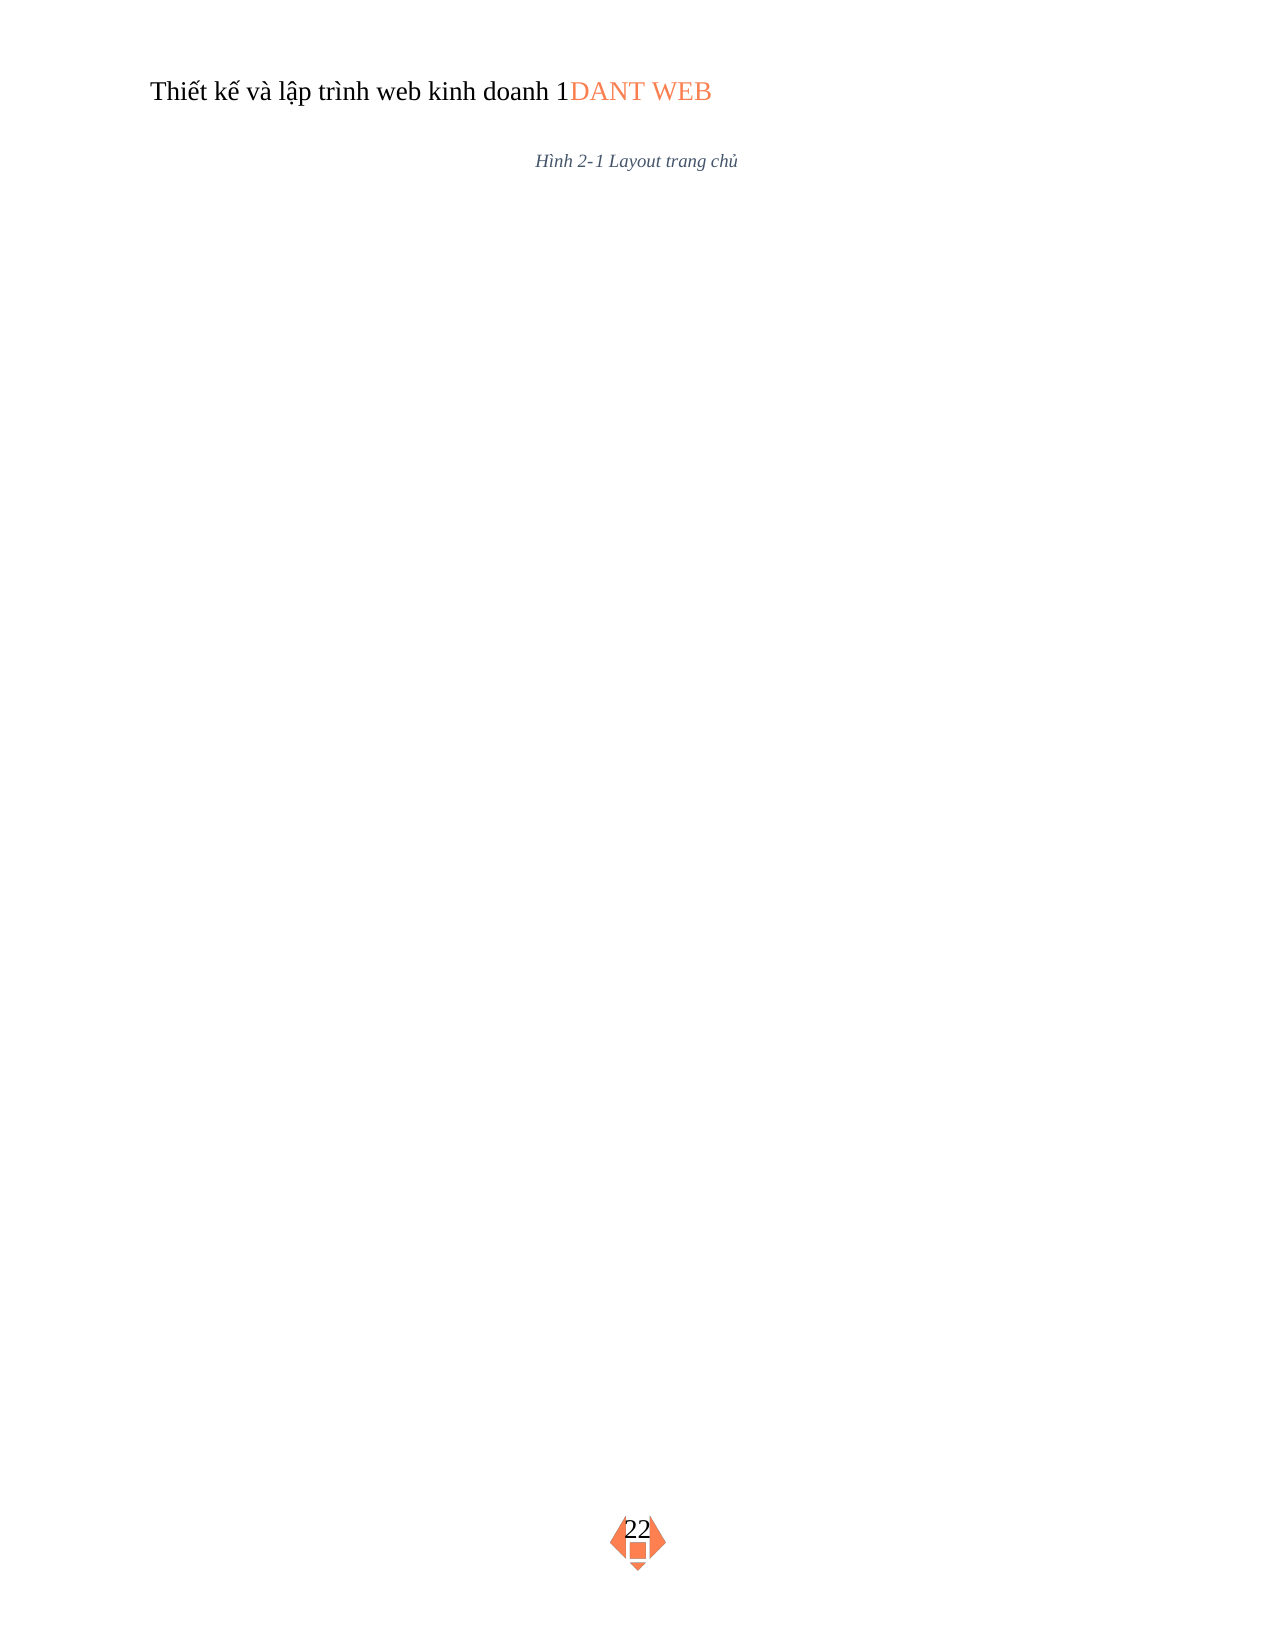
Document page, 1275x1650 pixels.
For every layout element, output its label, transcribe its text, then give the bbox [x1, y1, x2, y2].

picture [606, 1515, 669, 1571]
